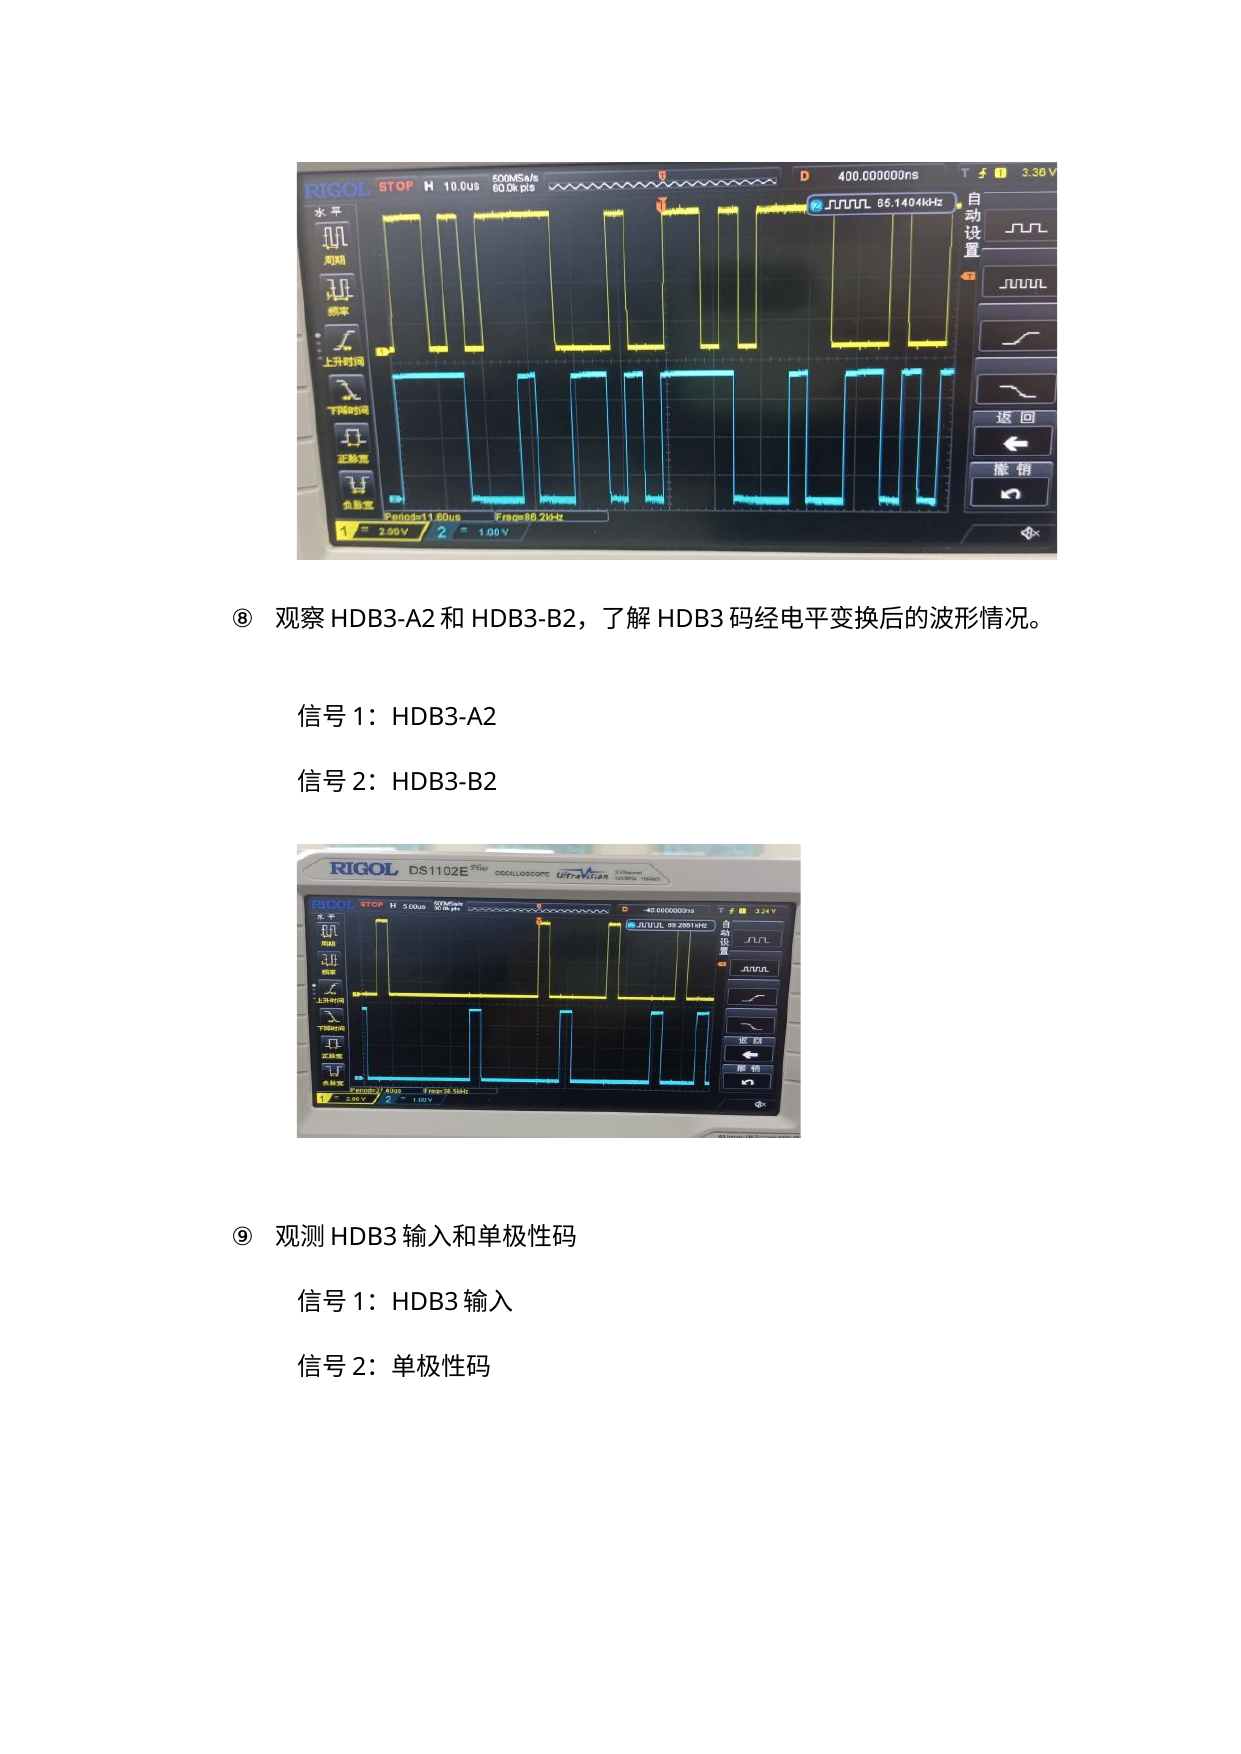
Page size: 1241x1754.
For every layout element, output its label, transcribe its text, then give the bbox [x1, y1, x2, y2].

text 信号2：HDB3-B2 [297, 747, 1053, 812]
text 信号1：HDB3-A2 [297, 682, 1053, 747]
text 信号1：HDB3输入 [297, 1267, 1053, 1332]
picture [296, 844, 801, 1138]
list 观察HDB3-A2和HDB3-B2，了解HDB3码经电平变换后的波形情况。 [231, 584, 1053, 682]
list 观测HDB3输入和单极性码 [231, 1202, 1053, 1267]
picture [296, 162, 1058, 560]
text 信号2：单极性码 [297, 1332, 1053, 1397]
